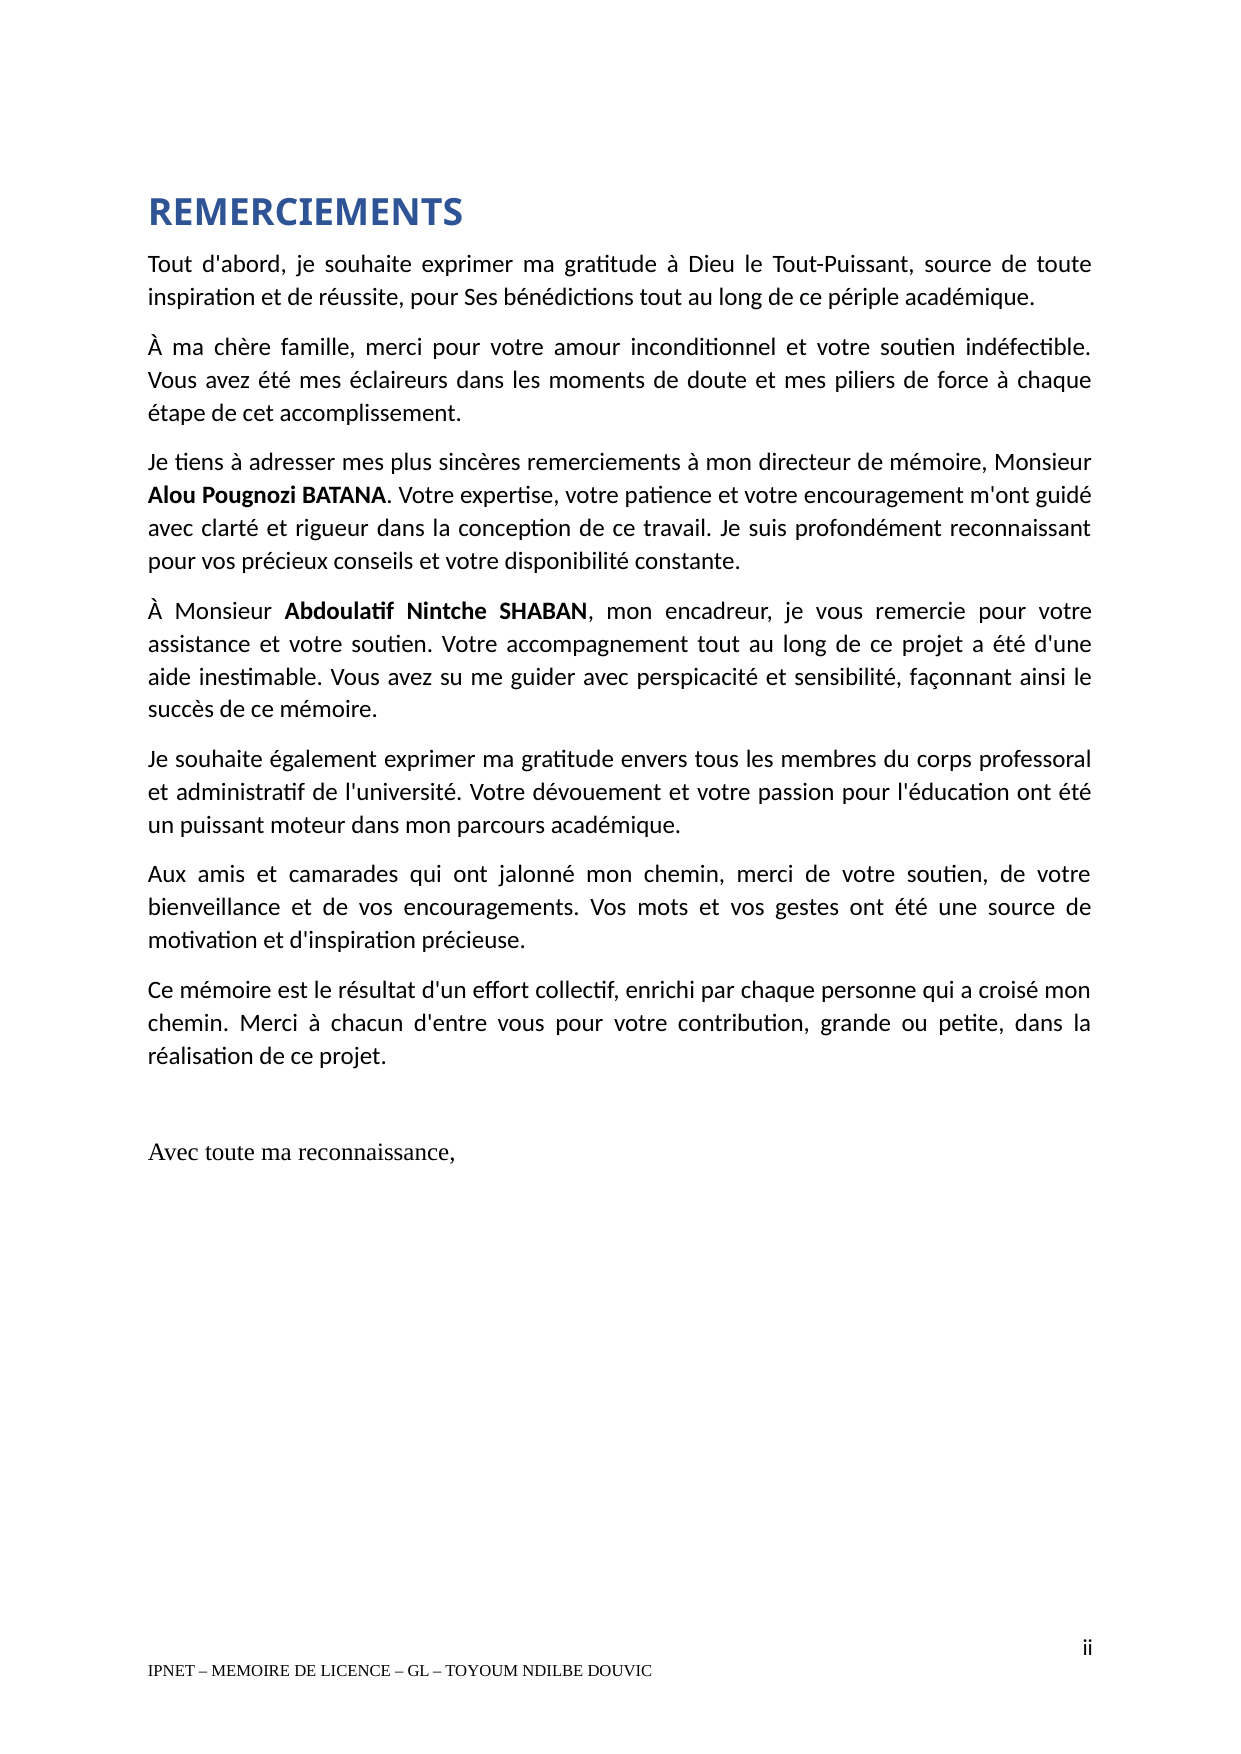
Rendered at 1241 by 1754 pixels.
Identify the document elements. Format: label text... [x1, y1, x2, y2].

text Avec toute ma reconnaissance, [148, 1137, 1093, 1166]
text Ce mémoire est le résultat d'un effort collectif, enrichi par chaque personne qui a croisé mon chemin. Merci à chacun d'entre vous pour votre contribution, grande ou petite, dans la réalisation de ce projet. [148, 974, 1093, 1070]
text Je souhaite également exprimer ma gratitude envers tous les membres du corps professoral et administratif de l'université. Votre dévouement et votre passion pour l'éducation ont été un puissant moteur dans mon parcours académique. [148, 743, 1093, 839]
text Je tiens à adresser mes plus sincères remerciements à mon directeur de mémoire, Monsieur Alou Pougnozi BATANA. Votre expertise, votre patience et votre encouragement m'ont guidé avec clarté et rigueur dans la conception de ce travail. Je suis profondément reconnaissant pour vos précieux conseils et votre disponibilité constante. [148, 446, 1093, 576]
subtitle REMERCIEMENTS [148, 185, 1093, 236]
text À Monsieur Abdoulatif Nintche SHABAN, mon encadreur, je vous remercie pour votre assistance et votre soutien. Votre accompagnement tout au long de ce projet a été d'une aide inestimable. Vous avez su me guider avec perspicacité et sensibilité, façonnant ainsi le succès de ce mémoire. [148, 595, 1093, 724]
text Tout d'abord, je souhaite exprimer ma gratitude à Dieu le Tout-Puissant, source de toute inspiration et de réussite, pour Ses bénédictions tout au long de ce périple académique. [148, 248, 1093, 312]
text À ma chère famille, merci pour votre amour inconditionnel et votre soutien indéfectible. Vous avez été mes éclaireurs dans les moments de doute et mes piliers de force à chaque étape de cet accomplissement. [148, 331, 1093, 427]
text Aux amis et camarades qui ont jalonné mon chemin, merci de votre soutien, de votre bienveillance et de vos encouragements. Vos mots et vos gestes ont été une source de motivation et d'inspiration précieuse. [148, 858, 1093, 955]
